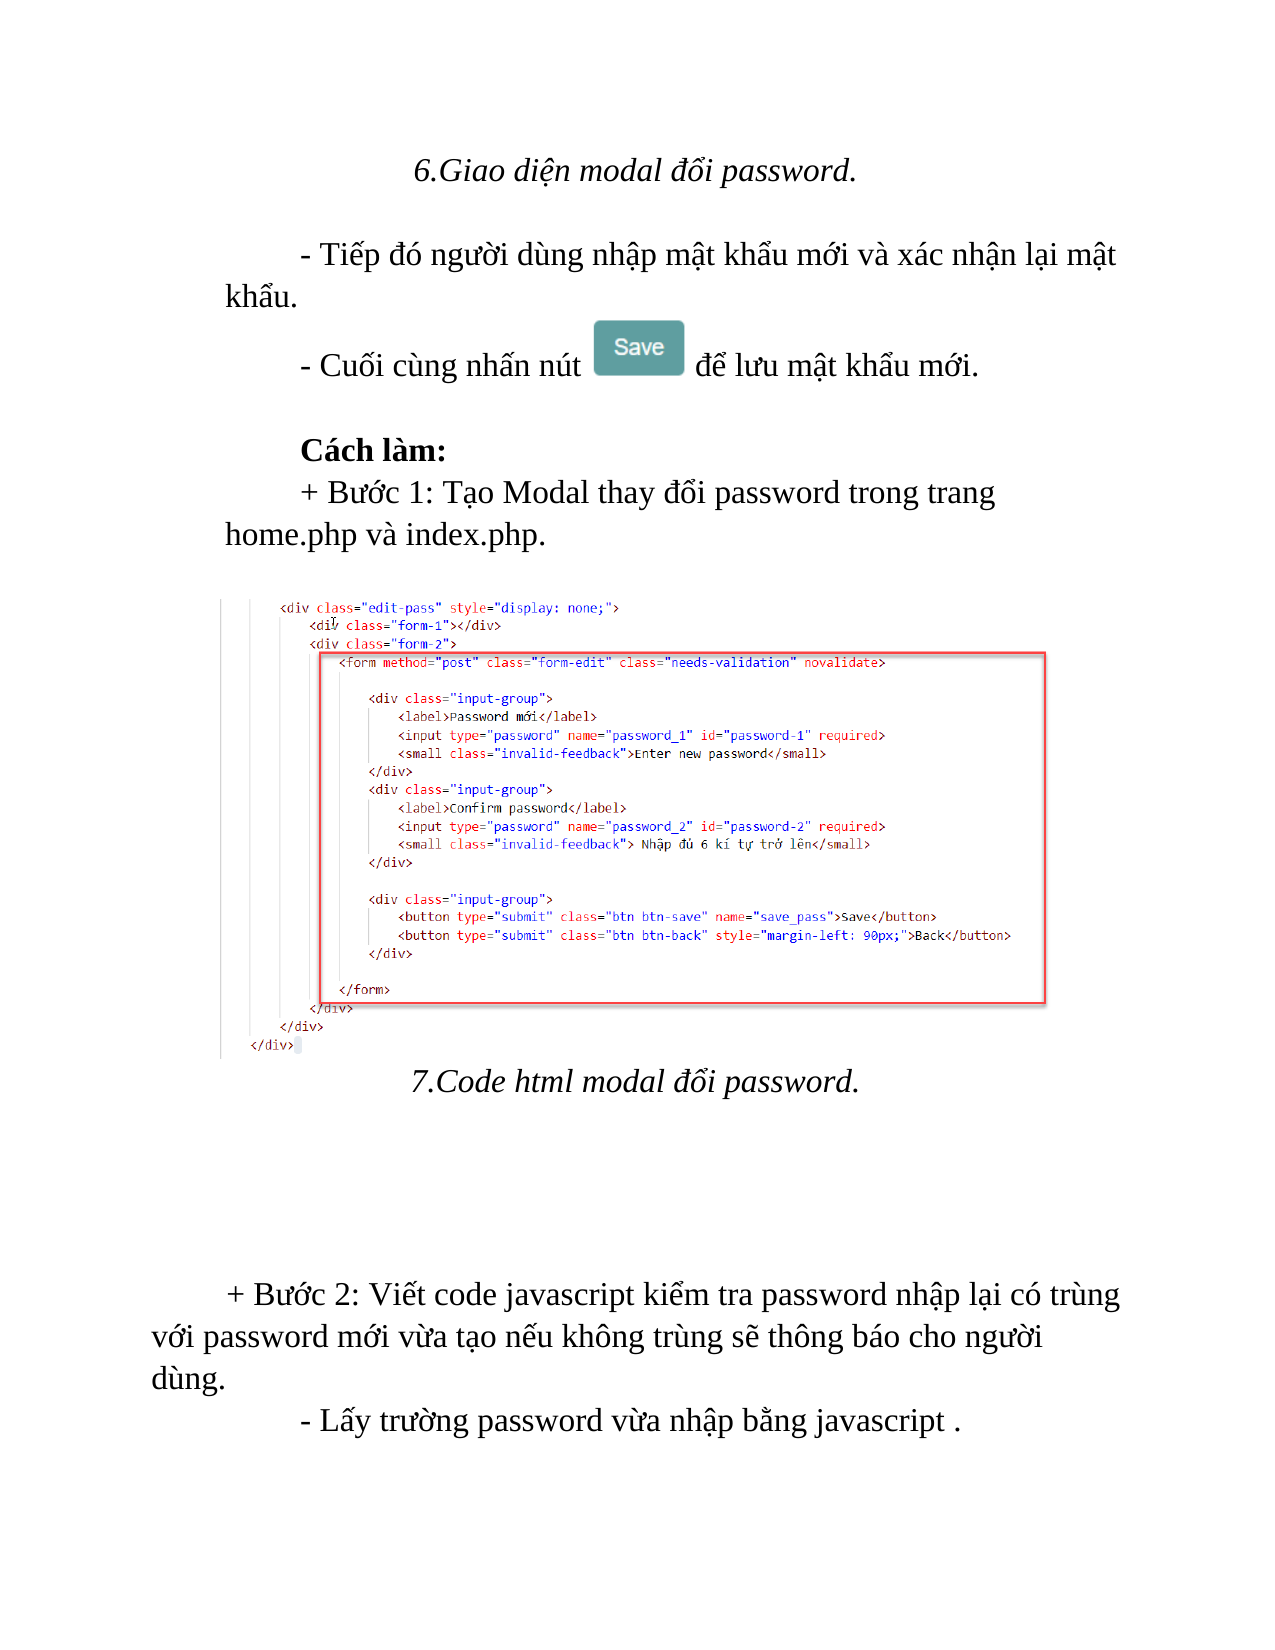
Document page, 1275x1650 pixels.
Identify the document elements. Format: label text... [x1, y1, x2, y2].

text - Cuối cùng nhấn nút để lưu mật khẩu mới. [225, 319, 1125, 383]
text + Bước 2: Viết code javascript kiểm tra password nhập lại có trùng với password mới vừa tạo nếu không trùng sẽ thông báo cho người dùng. [151, 1274, 1125, 1396]
text Cách làm: [225, 430, 1125, 468]
picture [589, 318, 687, 377]
text - Lấy trường password vừa nhập bằng javascript . [225, 1400, 1125, 1439]
picture [220, 599, 1055, 1059]
list 6.Giao diện modal đổi password. [149, 150, 1125, 188]
list 7.Code html modal đổi password. [149, 1062, 1125, 1100]
text - Tiếp đó người dùng nhập mật khẩu mới và xác nhận lại mật khẩu. [225, 234, 1125, 315]
text + Bước 1: Tạo Modal thay đổi password trong trang home.php và index.php. [225, 472, 1125, 553]
